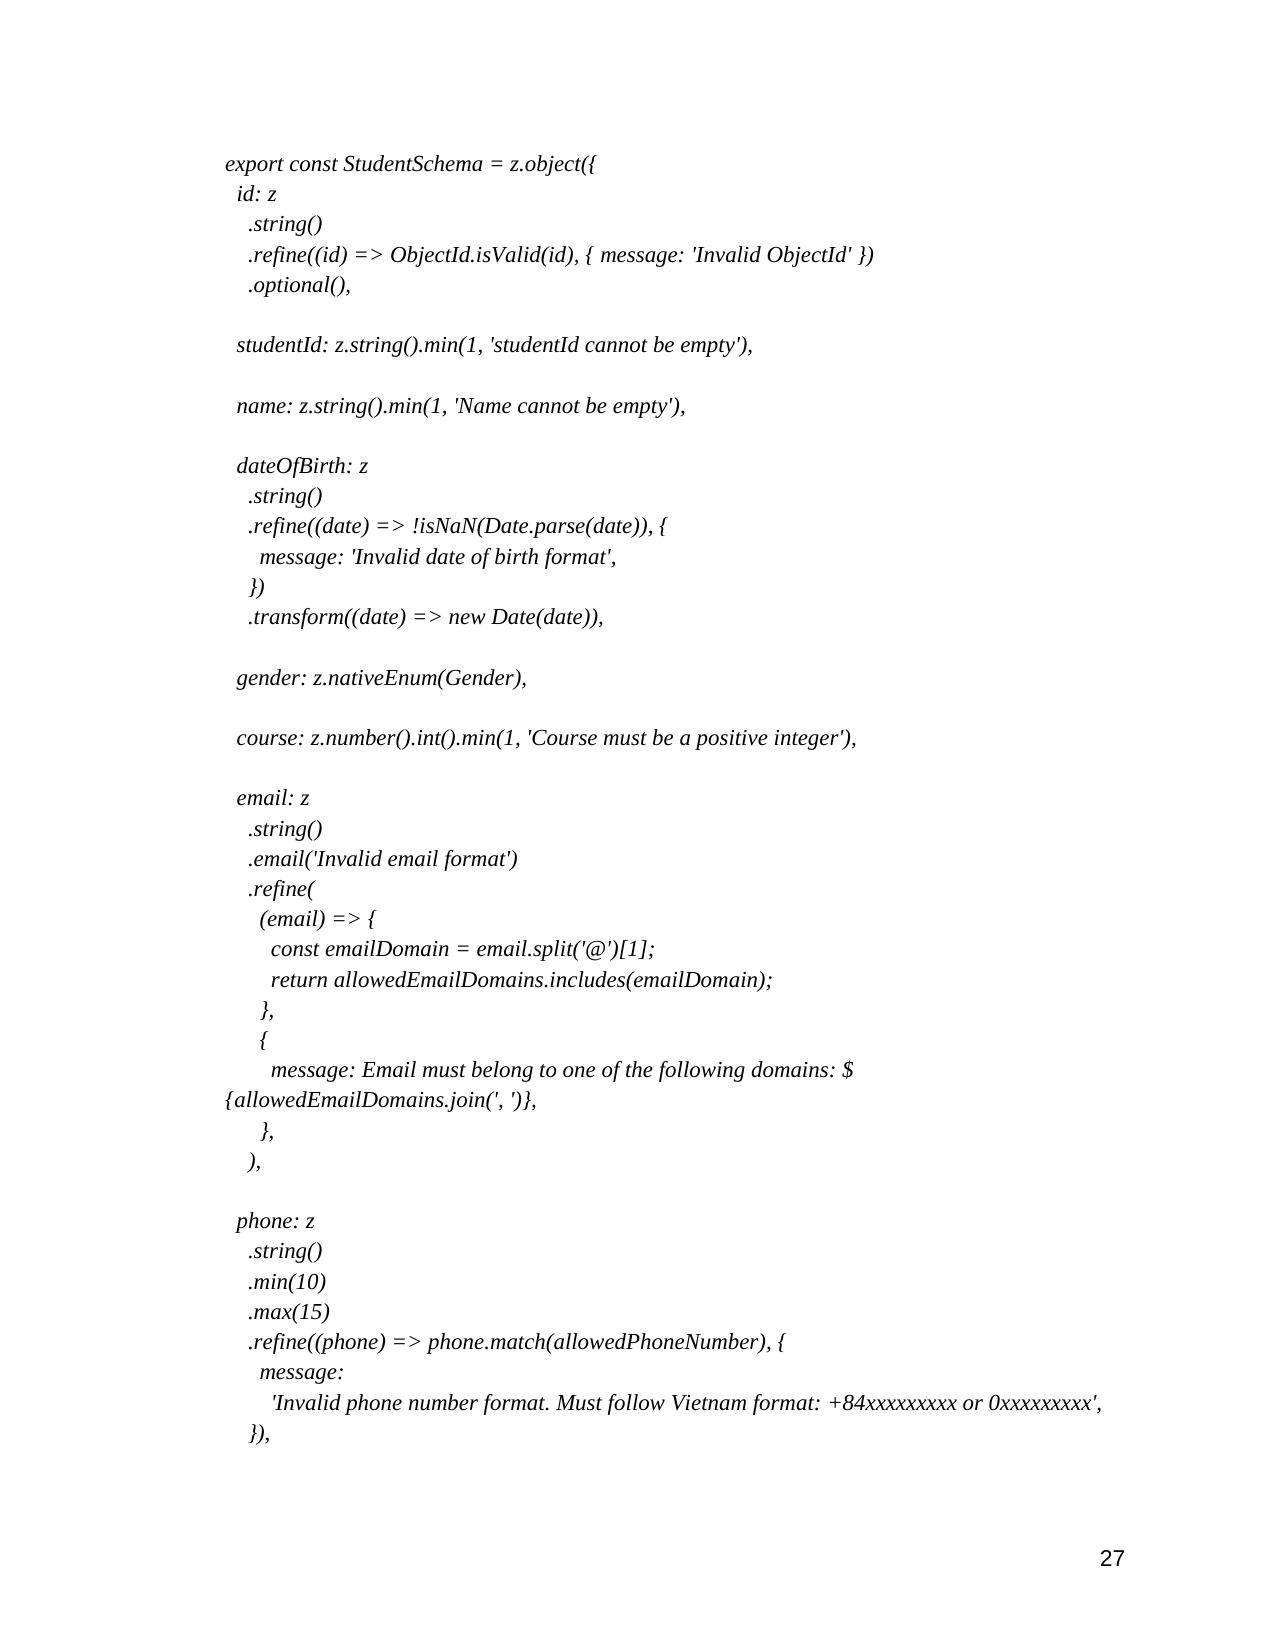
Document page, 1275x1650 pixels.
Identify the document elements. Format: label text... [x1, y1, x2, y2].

text .refine((phone) => phone.match(allowedPhoneNumber), { [225, 1328, 1125, 1354]
text return allowedEmailDomains.includes(emailDomain); [225, 966, 1125, 992]
text .max(15) [225, 1298, 1125, 1324]
text .string() [225, 814, 1125, 841]
text }), [225, 1419, 1125, 1445]
text const emailDomain = email.split('@')[1]; [225, 935, 1125, 962]
text .email('Invalid email format') [225, 845, 1125, 871]
text message: [225, 1358, 1125, 1385]
text gender: z.nativeEnum(Gender), [225, 663, 1125, 690]
text .string() [225, 210, 1125, 237]
text studentId: z.string().min(1, 'studentId cannot be empty'), [225, 331, 1125, 358]
text }, [225, 996, 1125, 1022]
text ), [225, 1147, 1125, 1173]
text }, [225, 1117, 1125, 1143]
text email: z [225, 784, 1125, 811]
text (email) => { [225, 905, 1125, 932]
text .string() [225, 482, 1125, 509]
text dateOfBirth: z [225, 452, 1125, 478]
text message: 'Invalid date of birth format', [225, 543, 1125, 569]
text phone: z [225, 1207, 1125, 1234]
text .refine((id) => ObjectId.isValid(id), { message: 'Invalid ObjectId' }) [225, 241, 1125, 267]
text .min(10) [225, 1268, 1125, 1294]
text .refine( [225, 875, 1125, 901]
text 'Invalid phone number format. Must follow Vietnam format: +84xxxxxxxxx or 0xxxxxxxxx', [225, 1388, 1125, 1415]
text .refine((date) => !isNaN(Date.parse(date)), { [225, 512, 1125, 539]
text name: z.string().min(1, 'Name cannot be empty'), [225, 392, 1125, 418]
text export const StudentSchema = z.object({ [225, 150, 1125, 176]
text message: Email must belong to one of the following domains: ${allowedEmailDomains.join(', ')}, [225, 1056, 1125, 1113]
text .string() [225, 1237, 1125, 1264]
text course: z.number().int().min(1, 'Course must be a positive integer'), [225, 724, 1125, 750]
text id: z [225, 180, 1125, 207]
text .transform((date) => new Date(date)), [225, 603, 1125, 629]
text }) [225, 573, 1125, 599]
text { [225, 1026, 1125, 1052]
text .optional(), [225, 271, 1125, 297]
